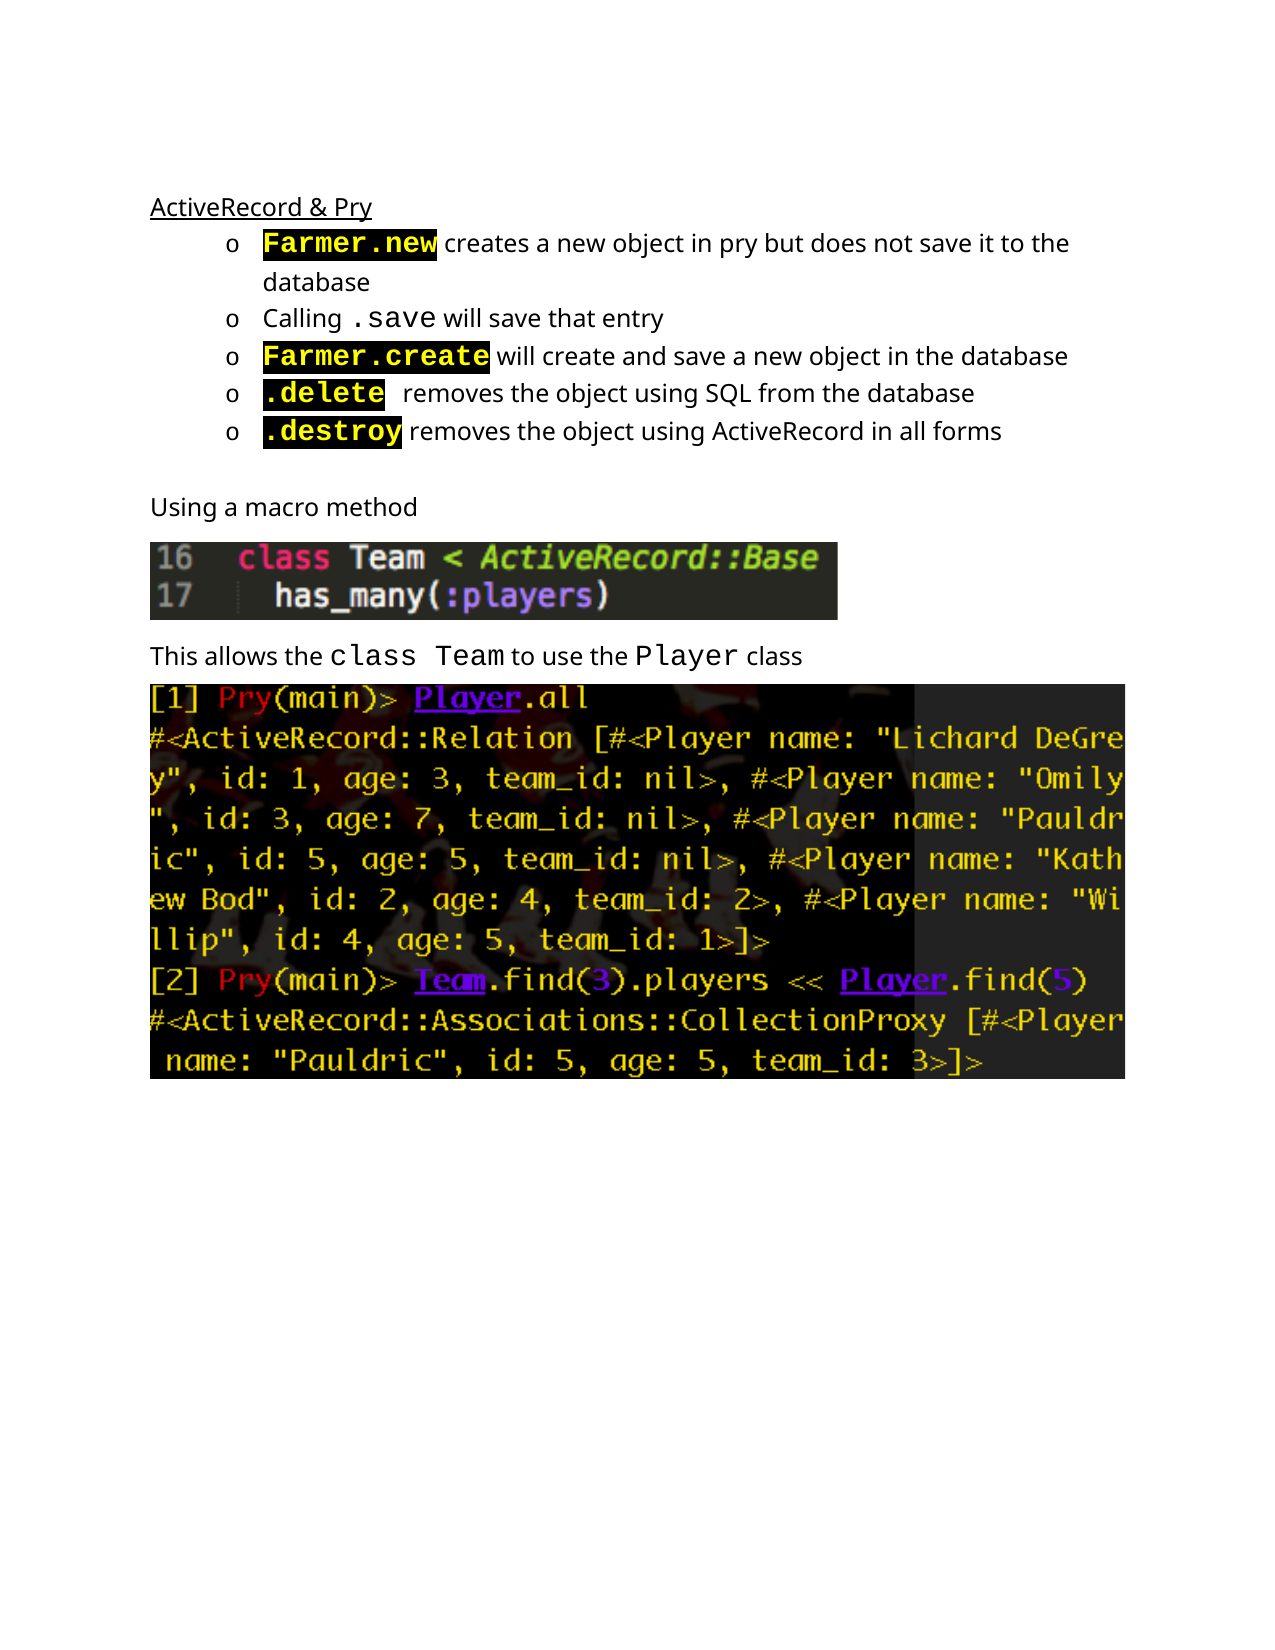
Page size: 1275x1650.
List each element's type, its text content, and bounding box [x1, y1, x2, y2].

picture [150, 684, 1125, 1079]
list ActiveRecord & Pry [150, 187, 1125, 225]
text Farmer.create will create and save a new object in the database [225, 337, 1125, 375]
text Calling .save will save that entry [225, 300, 1125, 337]
text Using a macro method [150, 487, 1125, 525]
text This allows the class Team to use the Player class [150, 637, 1125, 675]
text .destroy removes the object using ActiveRecord in all forms [225, 412, 1125, 450]
text Farmer.new creates a new object in pry but does not save it to the database [225, 225, 1125, 300]
picture [150, 542, 838, 620]
text .delete removes the object using SQL from the database [225, 375, 1125, 412]
